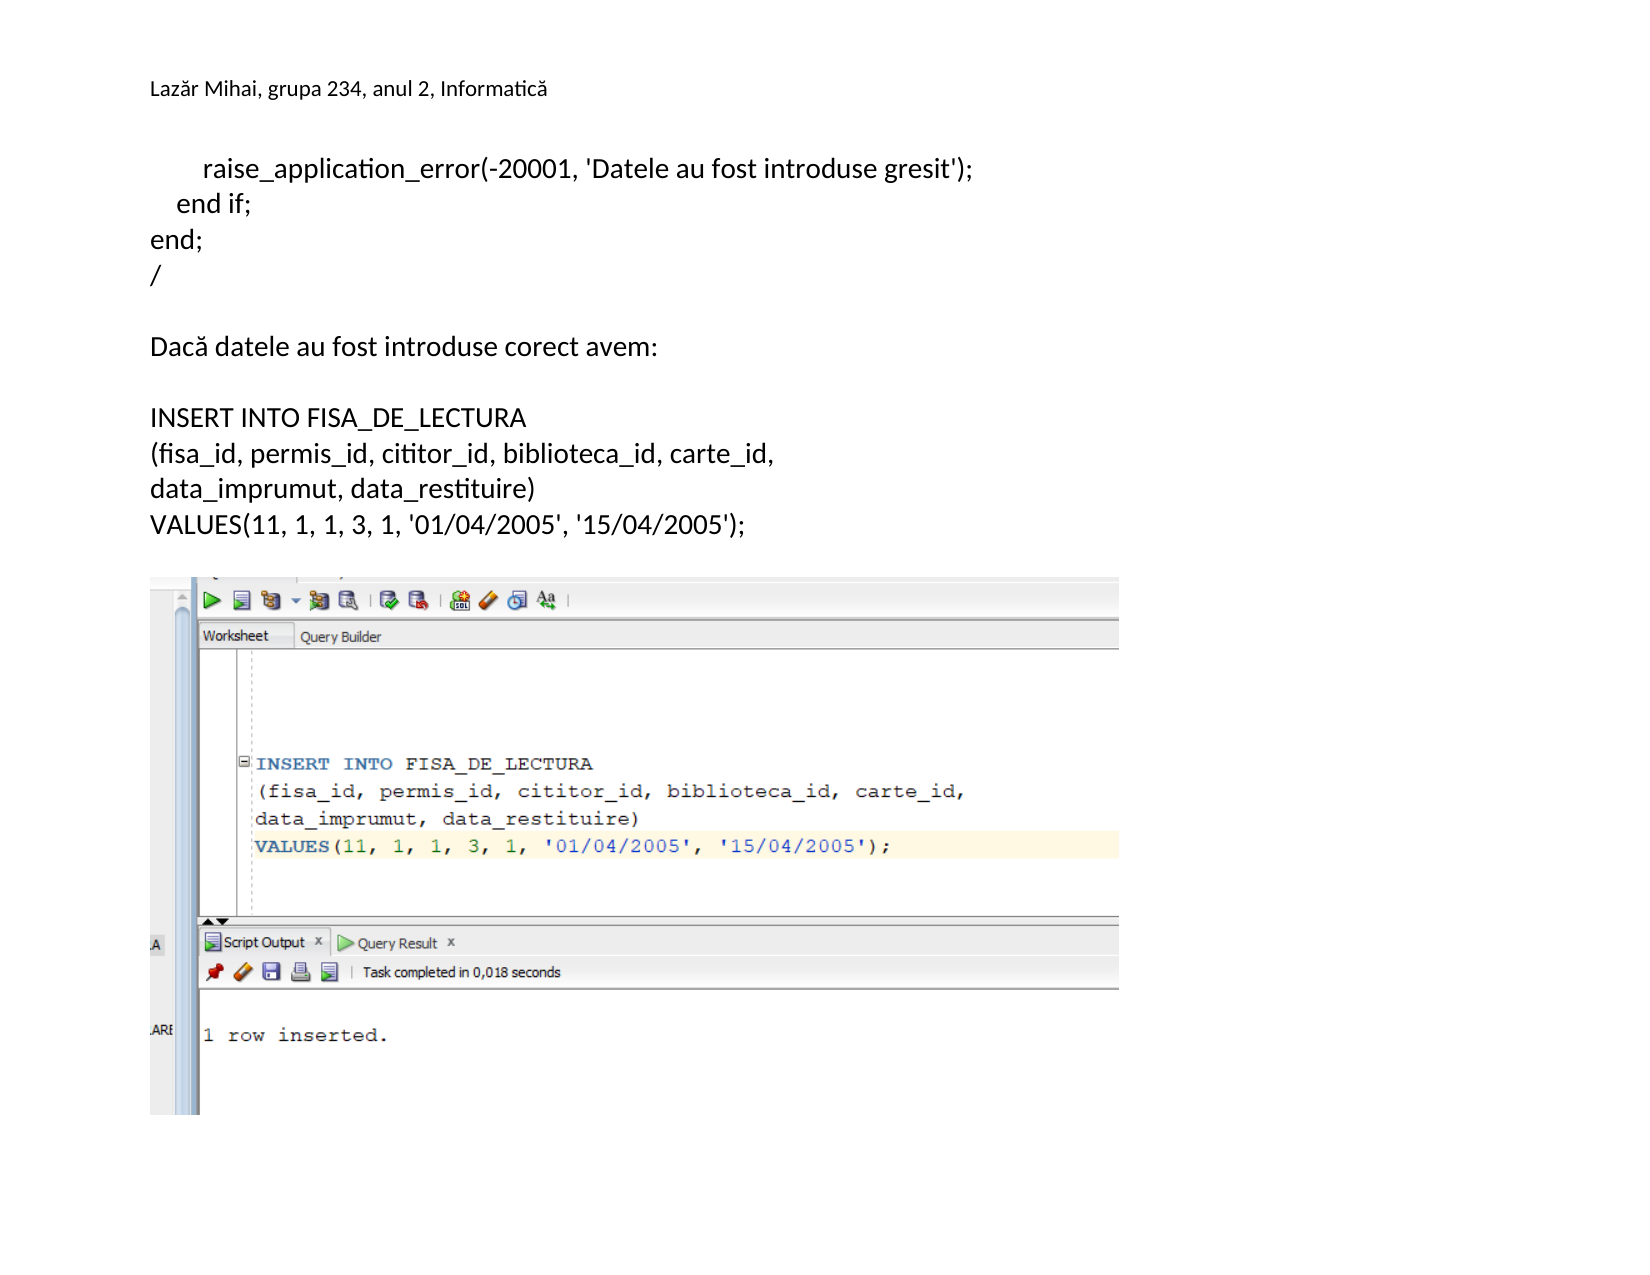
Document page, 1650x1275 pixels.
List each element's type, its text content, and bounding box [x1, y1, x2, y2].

text data_imprumut, data_restituire) [150, 471, 1500, 506]
text VALUES(11, 1, 1, 3, 1, '01/04/2005', '15/04/2005'); [150, 506, 1500, 542]
text (fisa_id, permis_id, cititor_id, biblioteca_id, carte_id, [150, 435, 1500, 471]
picture [150, 577, 1119, 1115]
text / [150, 257, 1500, 292]
text raise_application_error(-20001, 'Datele au fost introduse gresit'); [150, 150, 1500, 186]
text end; [150, 221, 1500, 257]
text INSERT INTO FISA_DE_LECTURA [150, 399, 1500, 435]
text end if; [150, 186, 1500, 221]
text Dacă datele au fost introduse corect avem: [150, 328, 1500, 364]
